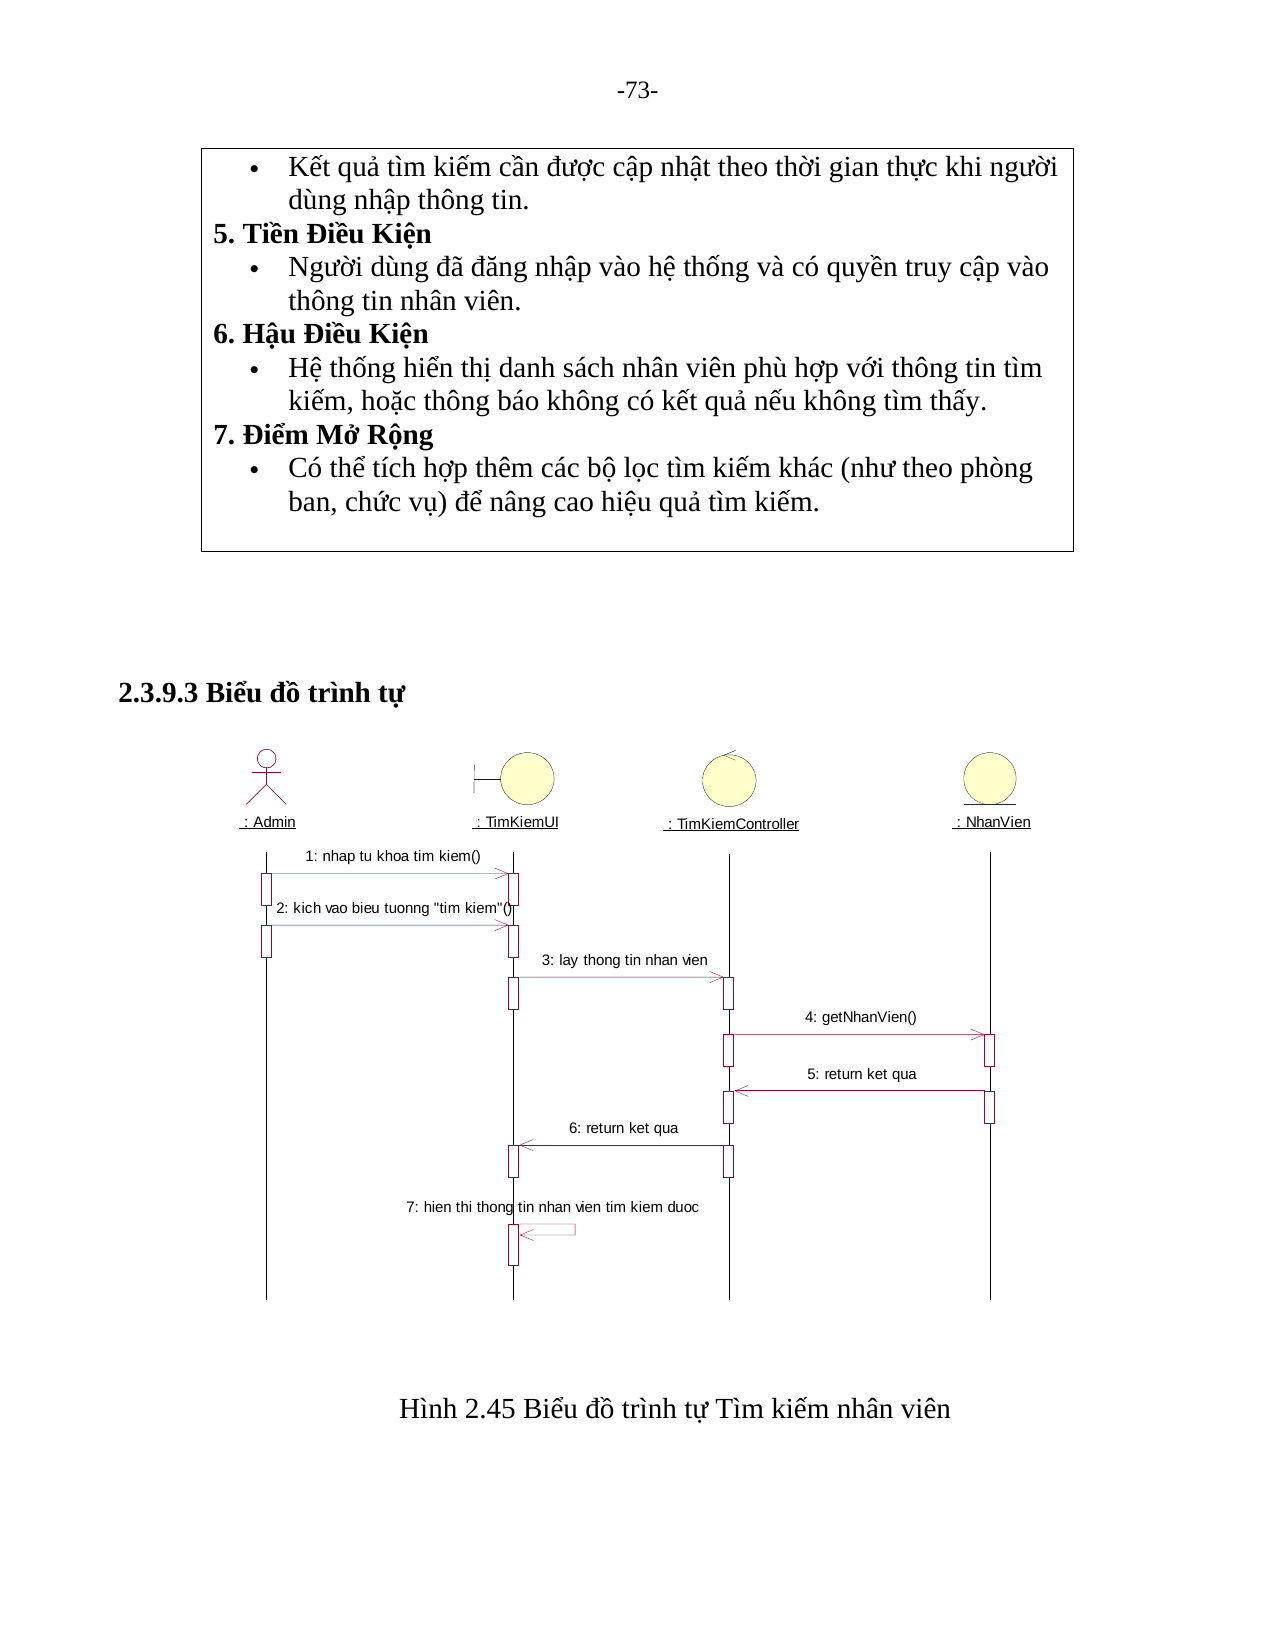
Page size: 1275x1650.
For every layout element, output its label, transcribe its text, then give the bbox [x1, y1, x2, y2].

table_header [202, 149, 1073, 551]
subtitle 2.3.9.3 Biểu đồ trình tự [118, 675, 1157, 709]
text Hình 2.45 Biểu đồ trình tự Tìm kiếm nhân viên [193, 1392, 1157, 1425]
